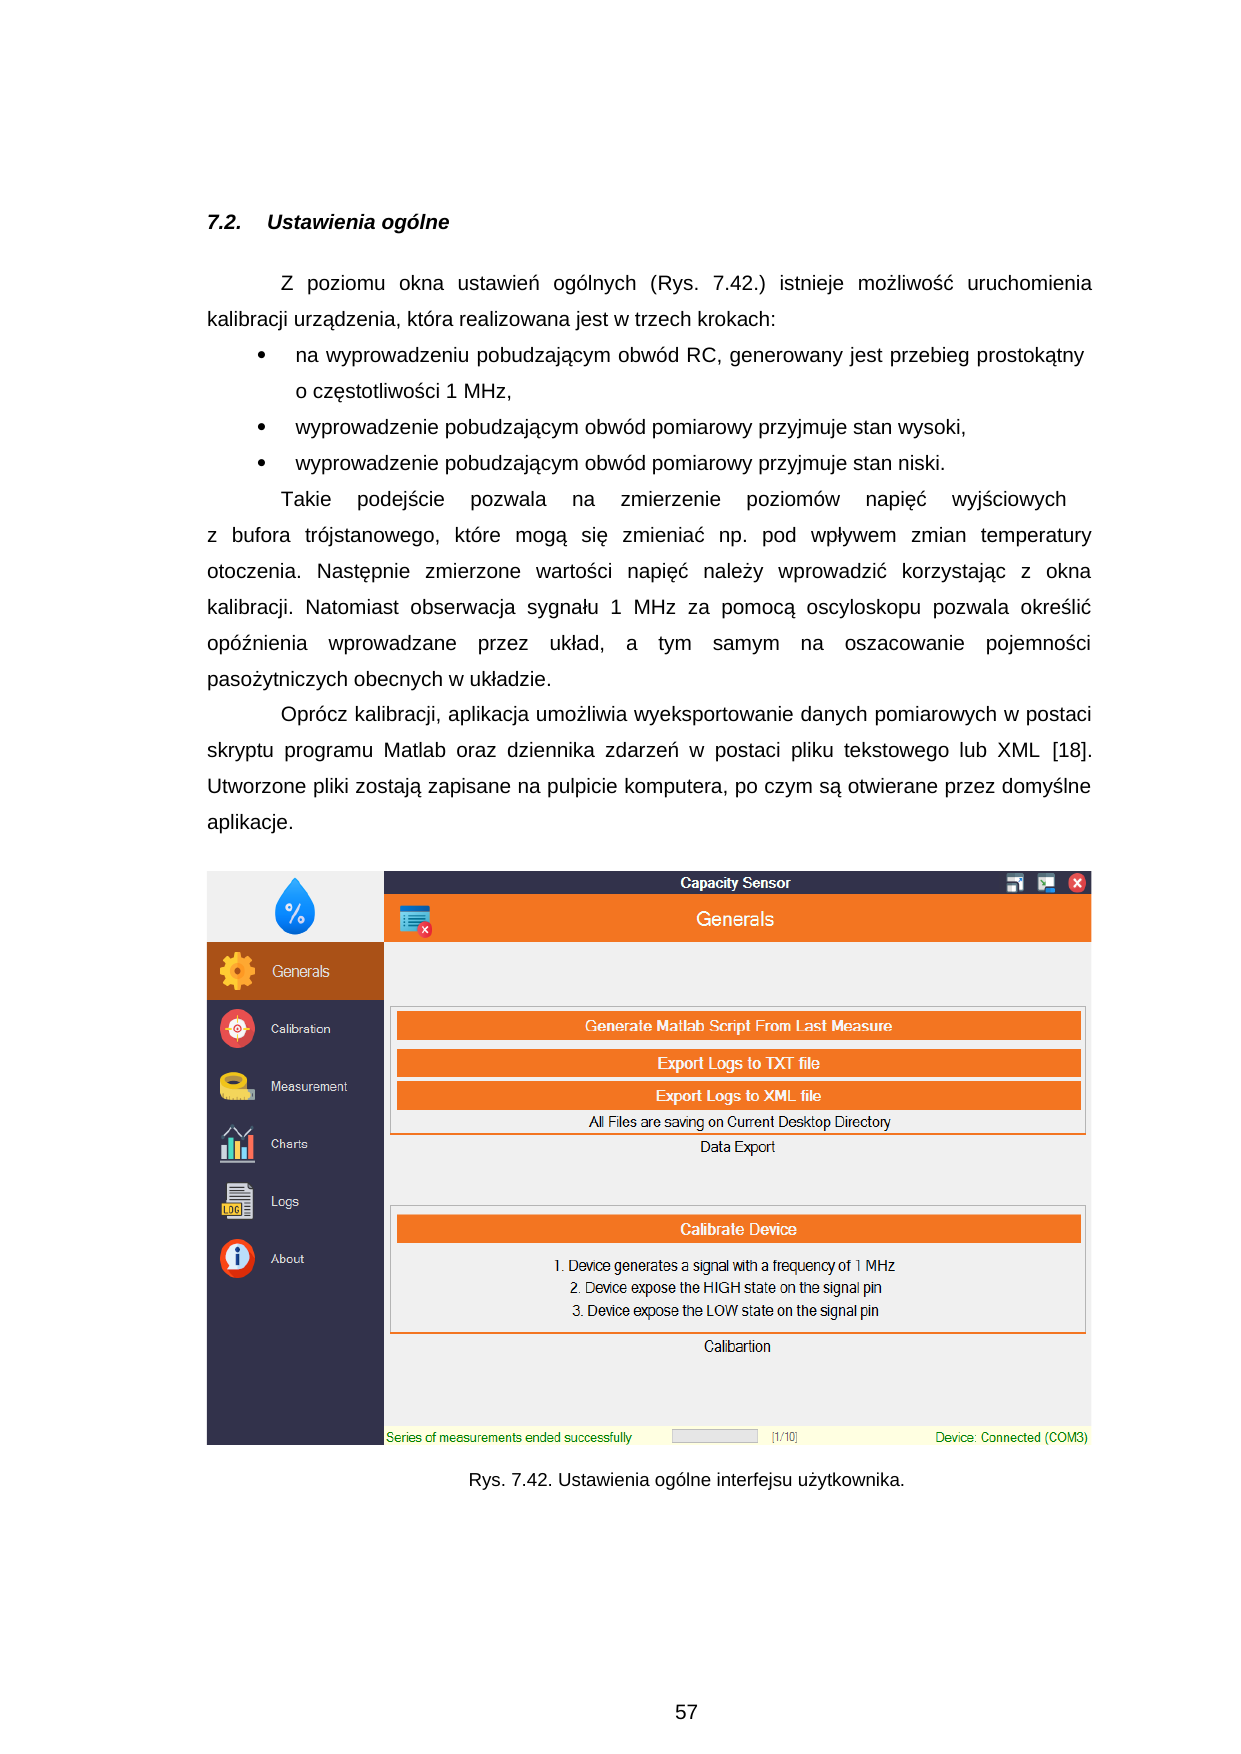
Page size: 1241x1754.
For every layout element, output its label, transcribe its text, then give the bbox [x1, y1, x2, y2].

subtitle Ustawienia ogólne [207, 210, 1092, 234]
list na wyprowadzeniu pobudzającym obwód RC, generowany jest przebieg prostokątny o częstotliwości 1 MHz, [258, 343, 1092, 403]
list wyprowadzenie pobudzającym obwód pomiarowy przyjmuje stan niski. [258, 451, 1092, 475]
picture [206, 871, 1092, 1445]
list wyprowadzenie pobudzającym obwód pomiarowy przyjmuje stan wysoki, [258, 414, 1092, 439]
text Oprócz kalibracji, aplikacja umożliwia wyeksportowanie danych pomiarowych w postaci skryptu programu Matlab oraz dziennika zdarzeń w postaci pliku tekstowego lub XML [18]. Utworzone pliki zostają zapisane na pulpicie komputera, po czym są otwierane przez domyślne aplikacje. [207, 702, 1092, 834]
text Takie podejście pozwala na zmierzenie poziomów napięć wyjściowych z bufora trójstanowego, które mogą się zmieniać np. pod wpływem zmian temperatury otoczenia. Następnie zmierzone wartości napięć należy wprowadzić korzystając z okna kalibracji. Natomiast obserwacja sygnału 1 MHz za pomocą oscyloskopu pozwala określić opóźnienia wprowadzane przez układ, a tym samym na oszacowanie pojemności pasożytniczych obecnych w układzie. [207, 487, 1092, 690]
